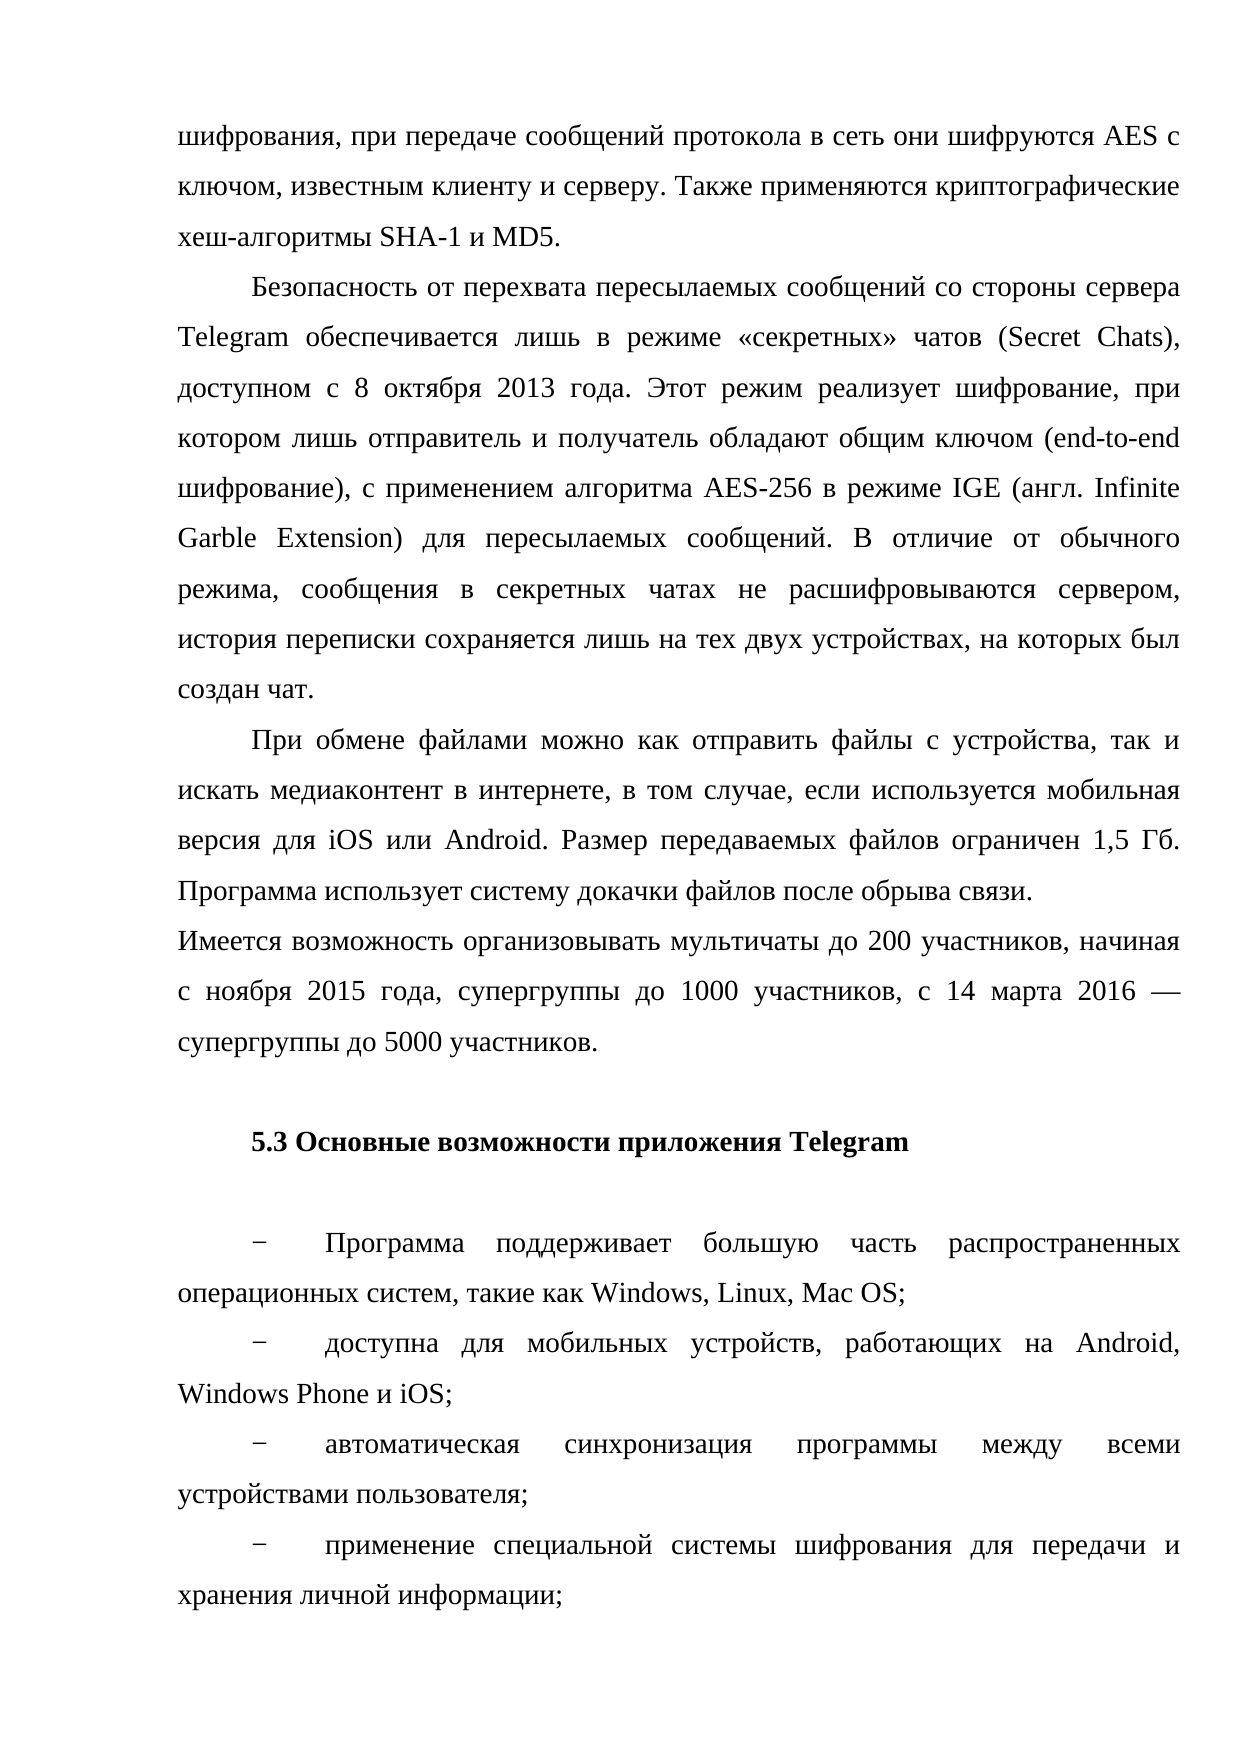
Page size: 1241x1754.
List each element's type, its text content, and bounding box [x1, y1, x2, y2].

list Программа поддерживает большую часть распространенных операционных систем, такие как Windows, Linux, Mac OS; [177, 1225, 1181, 1309]
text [177, 118, 1181, 252]
list применение специальной системы шифрования для передачи и хранения личной информации; [177, 1527, 1181, 1611]
text При обмене файлами можно как отправить файлы с устройства, так и искать медиаконтент в интернете, в том случае, если используется мобильная версия для iOS или Android. Размер передаваемых файлов ограничен 1,5 Гб. Программа использует систему докачки файлов после обрыва связи. [177, 722, 1181, 906]
text Имеется возможность организовывать мультичаты до 200 участников, начиная с ноября 2015 года, супергруппы до 1000 участников, с 14 марта 2016 — супергруппы до 5000 участников. [177, 923, 1181, 1057]
text 5.3 Основные возможности приложения Telegram [177, 1124, 1181, 1158]
list автоматическая синхронизация программы между всеми устройствами пользователя; [177, 1426, 1181, 1510]
text Безопасность от перехвата пересылаемых сообщений со стороны сервера Telegram обеспечивается лишь в режиме «секретных» чатов (Secret Chats), доступном с 8 октября 2013 года. Этот режим реализует шифрование, при котором лишь отправитель и получатель обладают общим ключом (end-to-end шифрование), с применением алгоритма AES-256 в режиме IGE (англ. Infinite Garble Extension) для пересылаемых сообщений. В отличие от обычного режима, сообщения в секретных чатах не расшифровываются сервером, история переписки сохраняется лишь на тех двух устройствах, на которых был создан чат. [177, 269, 1181, 705]
list доступна для мобильных устройств, работающих на Android, Windows Phone и iOS; [177, 1326, 1181, 1409]
